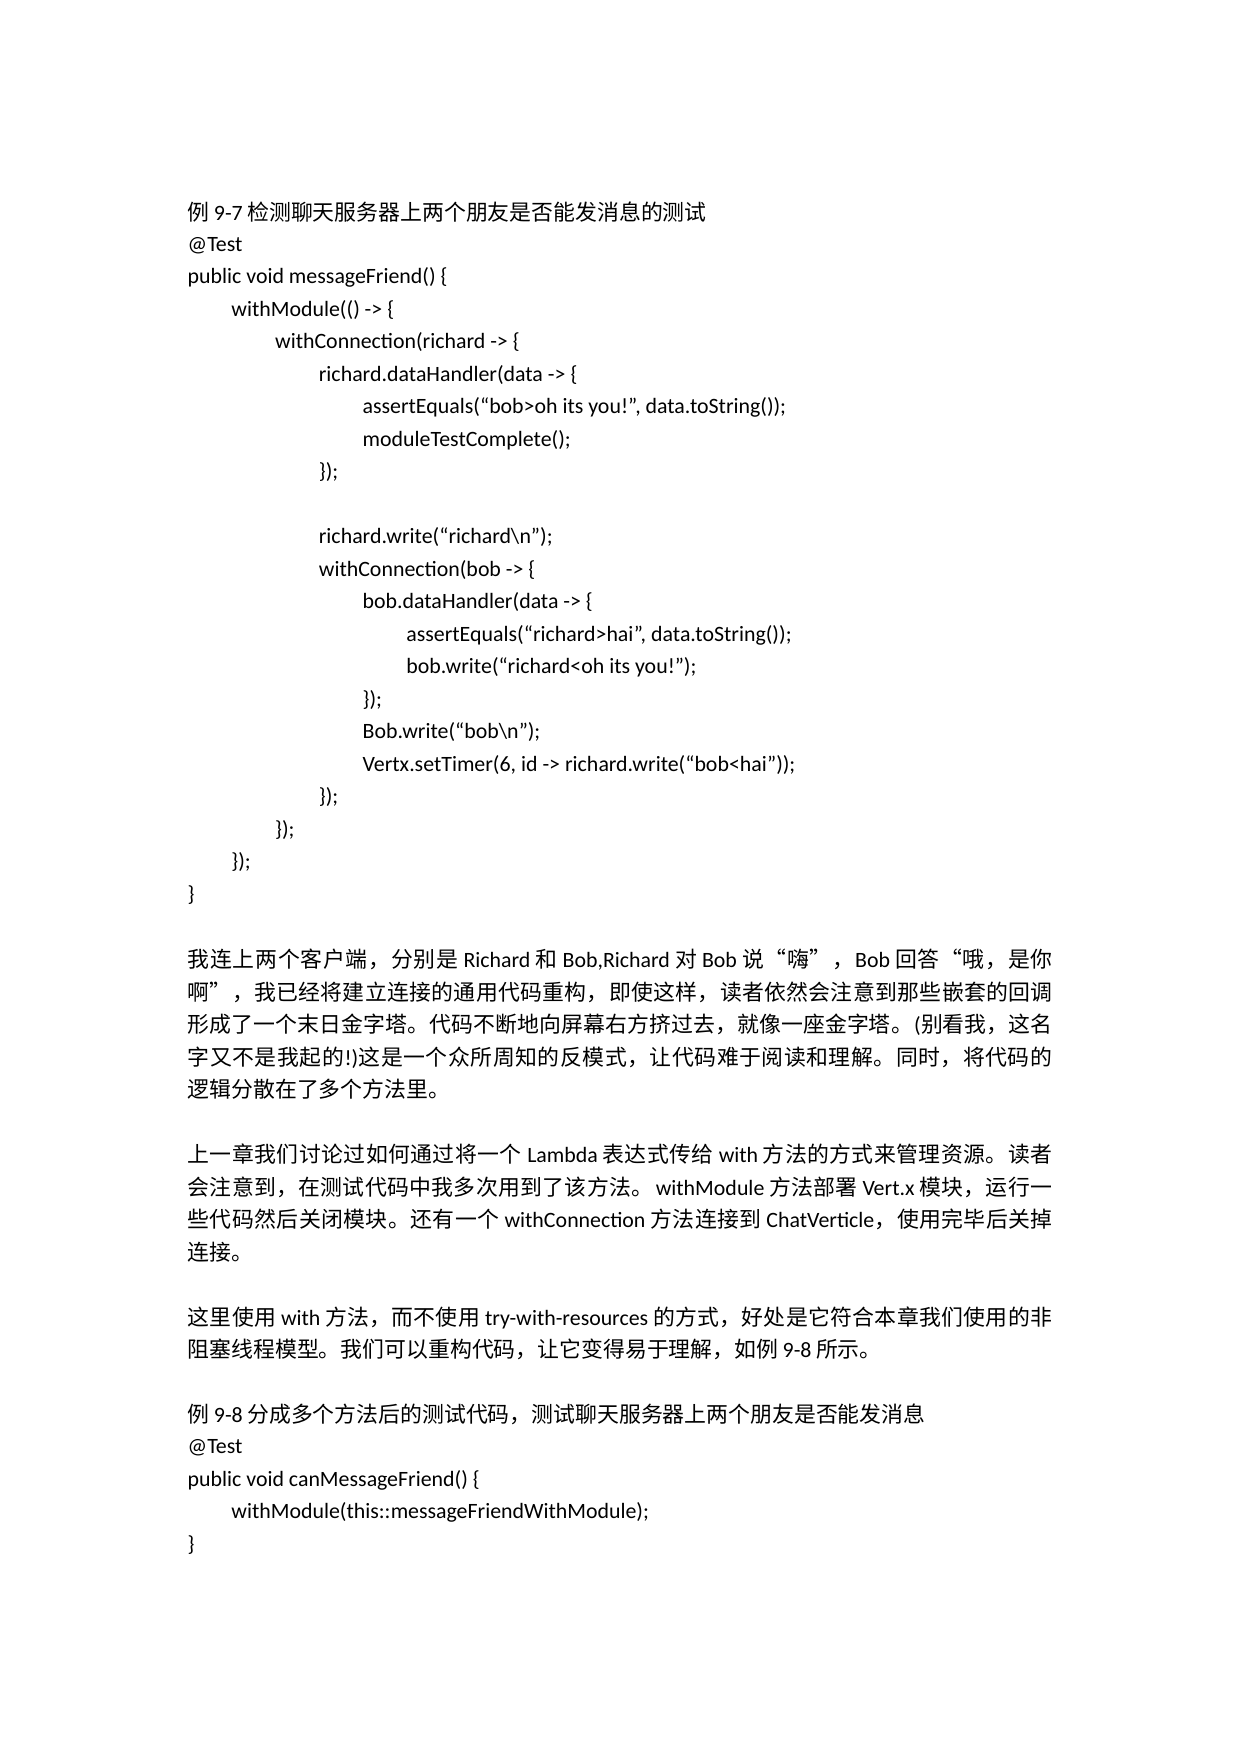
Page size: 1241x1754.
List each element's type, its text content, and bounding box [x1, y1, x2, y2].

text 这里使用with方法，而不使用try-with-resources的方式，好处是它符合本章我们使用的非阻塞线程模型。我们可以重构代码，让它变得易于理解，如例9-8所示。 [187, 1299, 1053, 1364]
text bob.dataHandler(data -> { [187, 584, 1053, 617]
text }); [187, 779, 1053, 812]
text } [187, 1527, 1053, 1559]
text } [187, 877, 1053, 909]
text assertEquals(“richard>hai”, data.toString()); [187, 617, 1053, 649]
text @Test [187, 227, 1053, 259]
text @Test [187, 1429, 1053, 1462]
text }); [187, 812, 1053, 844]
text }); [187, 844, 1053, 877]
text }); [187, 682, 1053, 714]
text richard.dataHandler(data -> { [187, 357, 1053, 389]
text assertEquals(“bob>oh its you!”, data.toString()); [187, 389, 1053, 422]
text 上一章我们讨论过如何通过将一个Lambda表达式传给with方法的方式来管理资源。读者会注意到，在测试代码中我多次用到了该方法。withModule方法部署Vert.x模块，运行一些代码然后关闭模块。还有一个withConnection方法连接到ChatVerticle，使用完毕后关掉连接。 [187, 1137, 1053, 1267]
text withModule(() -> { [187, 292, 1053, 324]
text Vertx.setTimer(6, id -> richard.write(“bob<hai”)); [187, 747, 1053, 779]
text }); [187, 454, 1053, 487]
text Bob.write(“bob\n”); [187, 714, 1053, 747]
text withModule(this::messageFriendWithModule); [187, 1494, 1053, 1527]
text withConnection(bob -> { [187, 552, 1053, 584]
text 例9-7检测聊天服务器上两个朋友是否能发消息的测试 [187, 194, 1053, 227]
text withConnection(richard -> { [187, 324, 1053, 357]
text 例9-8分成多个方法后的测试代码，测试聊天服务器上两个朋友是否能发消息 [187, 1397, 1053, 1429]
text public void canMessageFriend() { [187, 1462, 1053, 1494]
text bob.write(“richard<oh its you!”); [187, 649, 1053, 682]
text richard.write(“richard\n”); [187, 519, 1053, 552]
text moduleTestComplete(); [187, 422, 1053, 454]
text 我连上两个客户端，分别是Richard和Bob,Richard对Bob说“嗨”，Bob回答“哦，是你啊”，我已经将建立连接的通用代码重构，即使这样，读者依然会注意到那些嵌套的回调形成了一个末日金字塔。代码不断地向屏幕右方挤过去，就像一座金字塔。(别看我，这名字又不是我起的!)这是一个众所周知的反模式，让代码难于阅读和理解。同时，将代码的逻辑分散在了多个方法里。 [187, 942, 1053, 1104]
text public void messageFriend() { [187, 259, 1053, 292]
